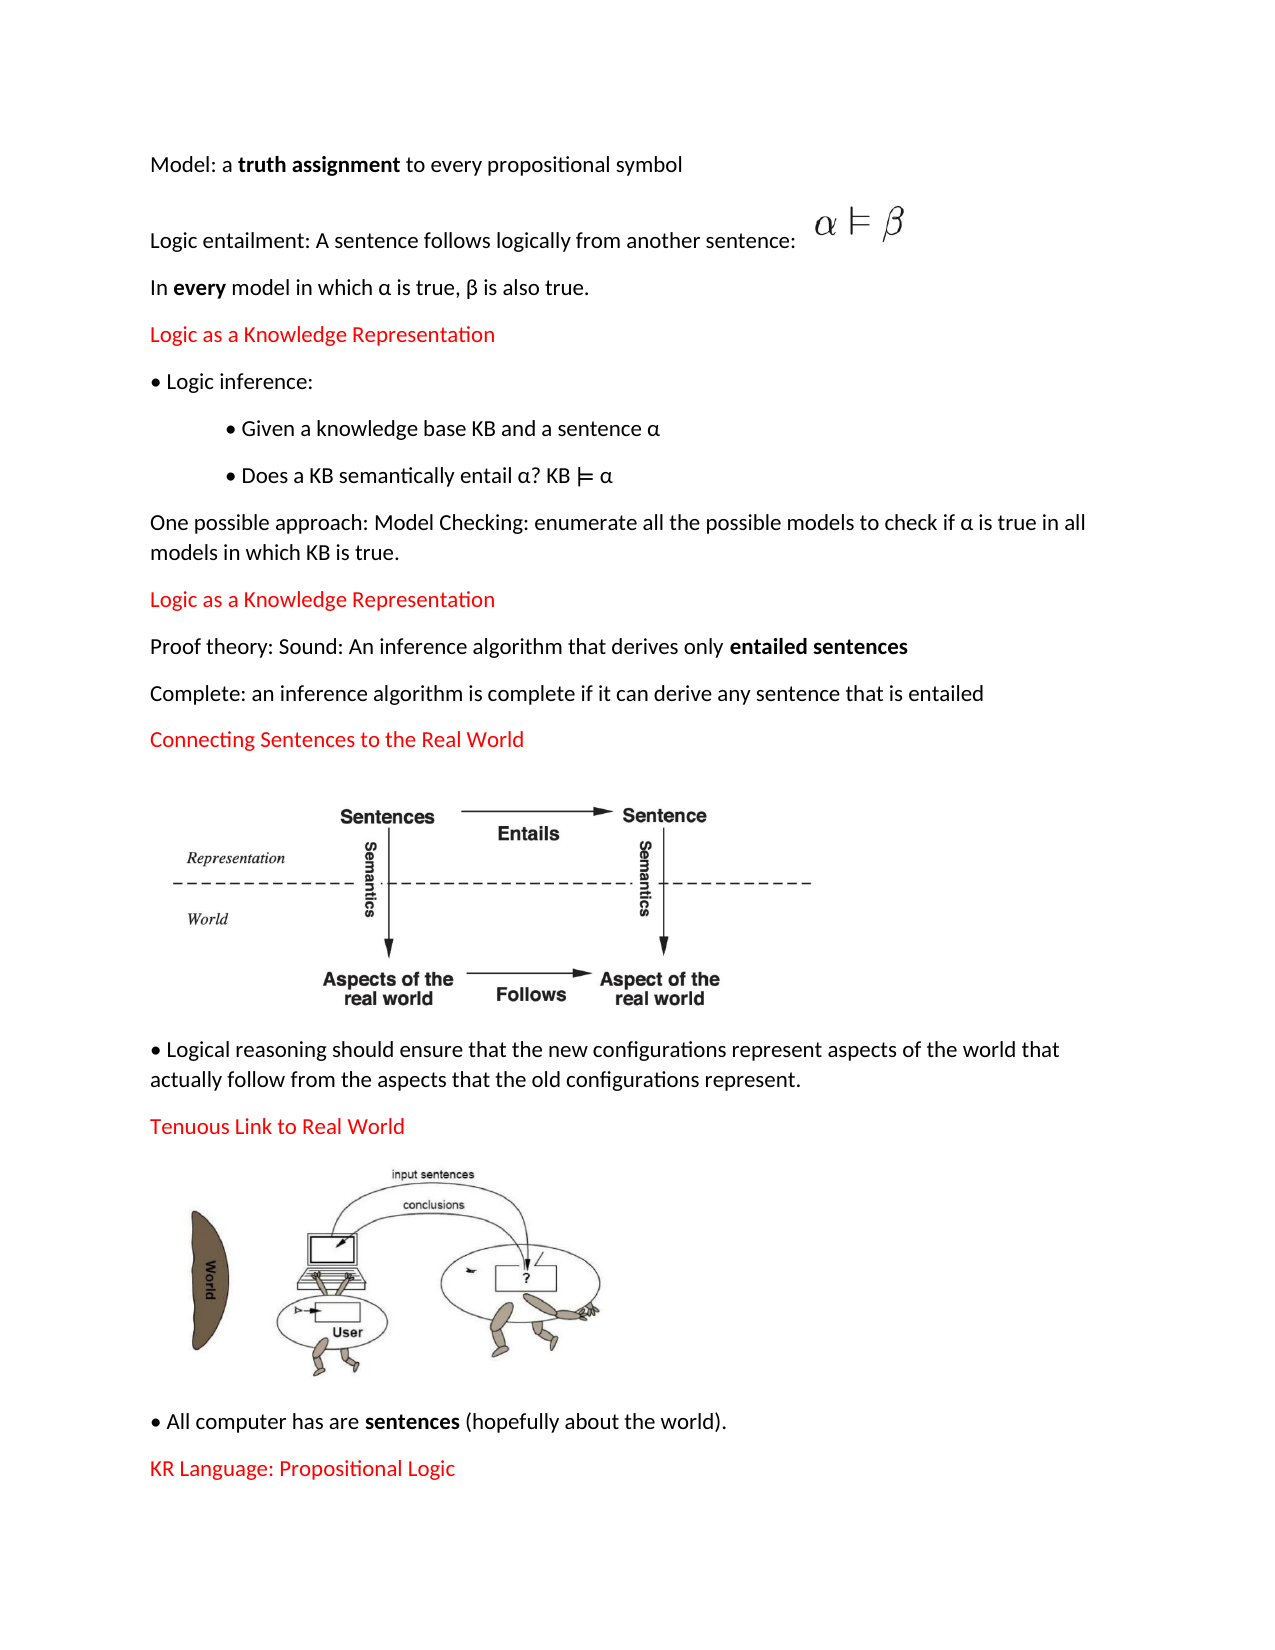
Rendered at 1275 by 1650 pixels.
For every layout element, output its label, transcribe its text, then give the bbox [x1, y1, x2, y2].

picture [802, 196, 912, 249]
text Complete: an inference algorithm is complete if it can derive any sentence that is entailed [150, 679, 1125, 707]
text Proof theory: Sound: An inference algorithm that derives only entailed sentences [150, 632, 1125, 660]
text • Logical reasoning should ensure that the new configurations represent aspects of the world that actually follow from the aspects that the old configurations represent. [150, 1035, 1125, 1093]
text Logic entailment: A sentence follows logically from another sentence: [150, 197, 1125, 254]
text In every model in which α is true, β is also true. [150, 273, 1125, 301]
picture [150, 772, 815, 1017]
text • Does a KB semantically entail α? KB ⊨ α [150, 461, 1125, 489]
text • Given a knowledge base KB and a sentence α [150, 414, 1125, 442]
text Model: a truth assignment to every propositional symbol [150, 150, 1125, 178]
text Logic as a Knowledge Representation [150, 585, 1125, 613]
text One possible approach: Model Checking: enumerate all the possible models to check if α is true in all models in which KB is true. [150, 508, 1125, 566]
text • All computer has are sentences (hopefully about the world). [150, 1407, 1125, 1436]
text KR Language: Propositional Logic [150, 1454, 1125, 1482]
picture [150, 1158, 625, 1389]
text Logic as a Knowledge Representation [150, 320, 1125, 348]
text • Logic inference: [150, 367, 1125, 395]
text Tenuous Link to Real World [150, 1112, 1125, 1140]
text Connecting Sentences to the Real World [150, 726, 1125, 753]
